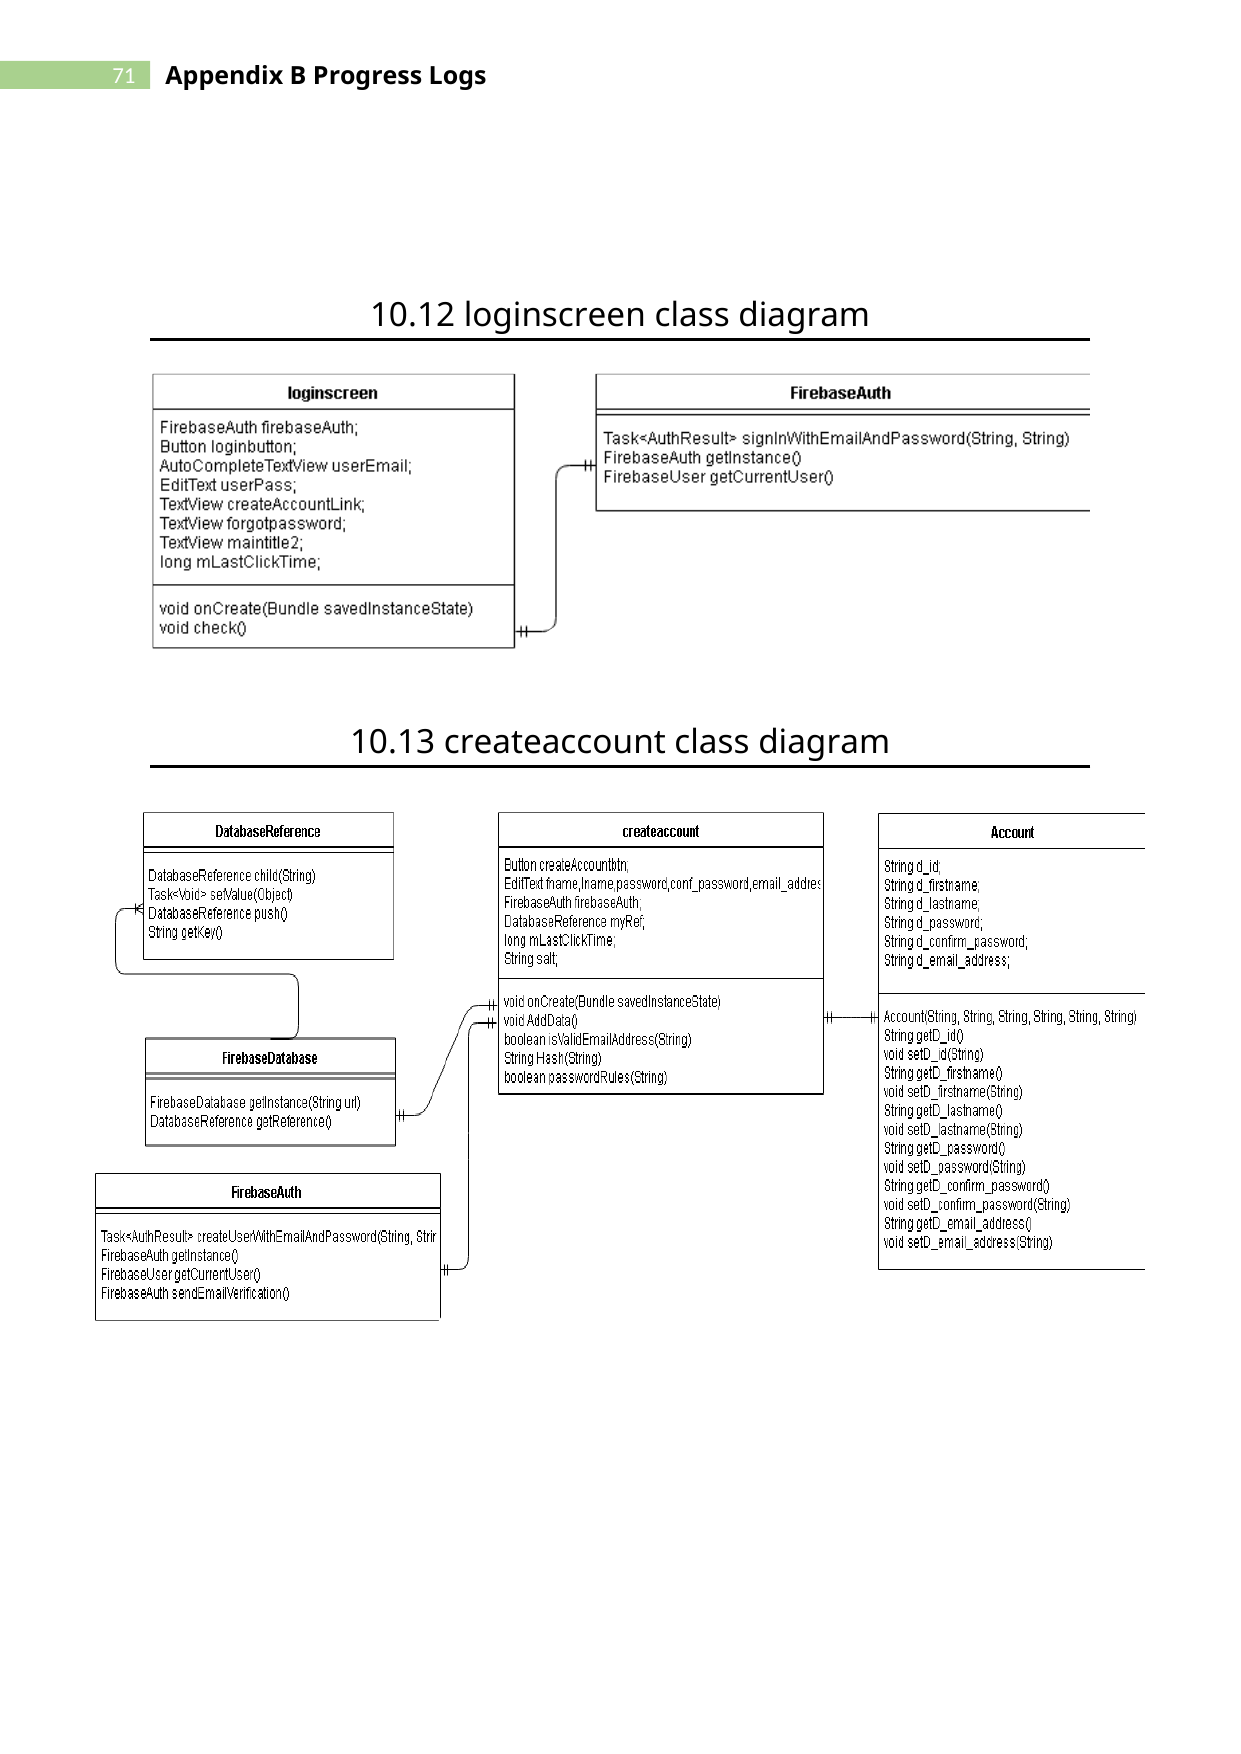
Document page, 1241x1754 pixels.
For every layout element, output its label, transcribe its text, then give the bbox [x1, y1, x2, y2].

picture [95, 812, 1144, 1321]
picture [152, 373, 1089, 649]
subtitle createaccount class diagram [150, 718, 1090, 765]
subtitle loginscreen class diagram [150, 291, 1090, 338]
